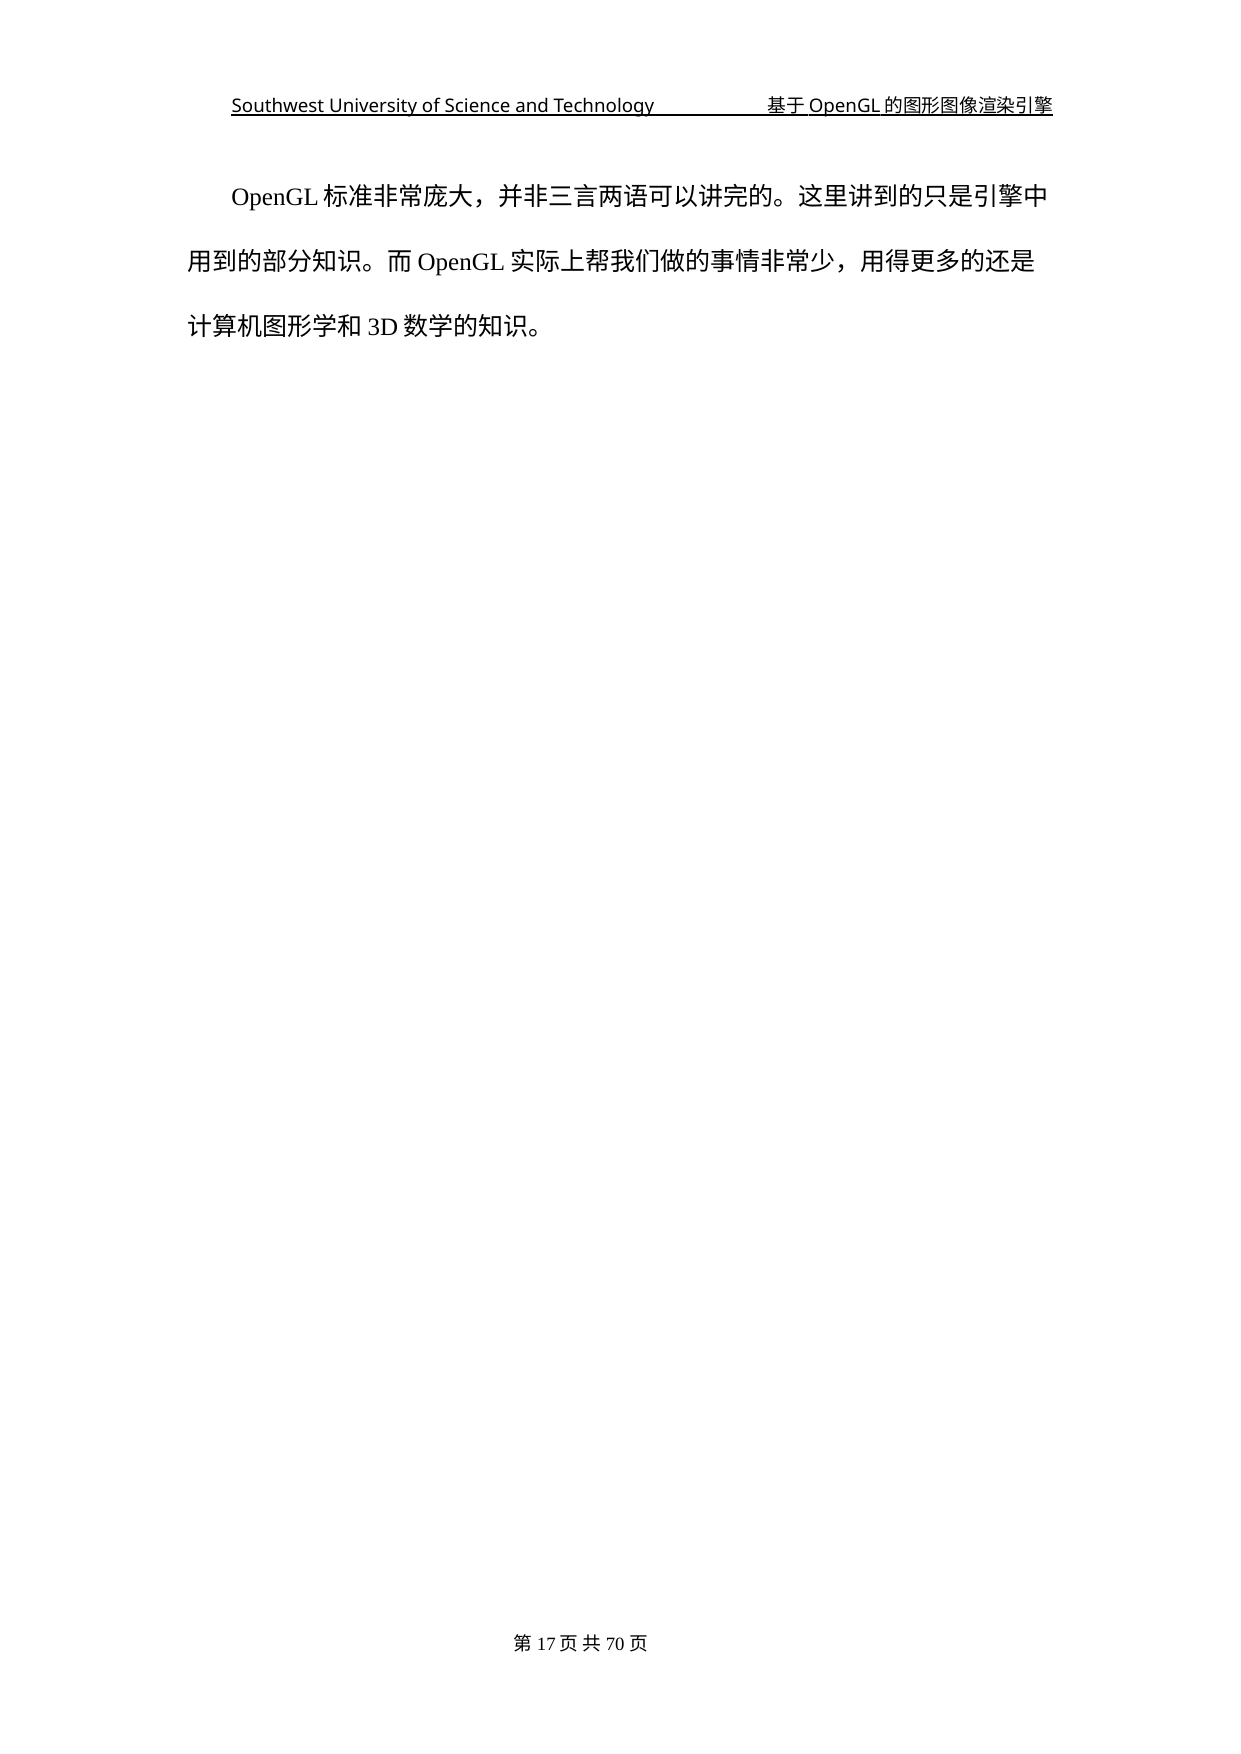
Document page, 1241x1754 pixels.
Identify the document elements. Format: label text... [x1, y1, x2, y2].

text OpenGL标准非常庞大，并非三言两语可以讲完的。这里讲到的只是引擎中用到的部分知识。而OpenGL实际上帮我们做的事情非常少，用得更多的还是计算机图形学和3D数学的知识。 [187, 162, 1053, 357]
